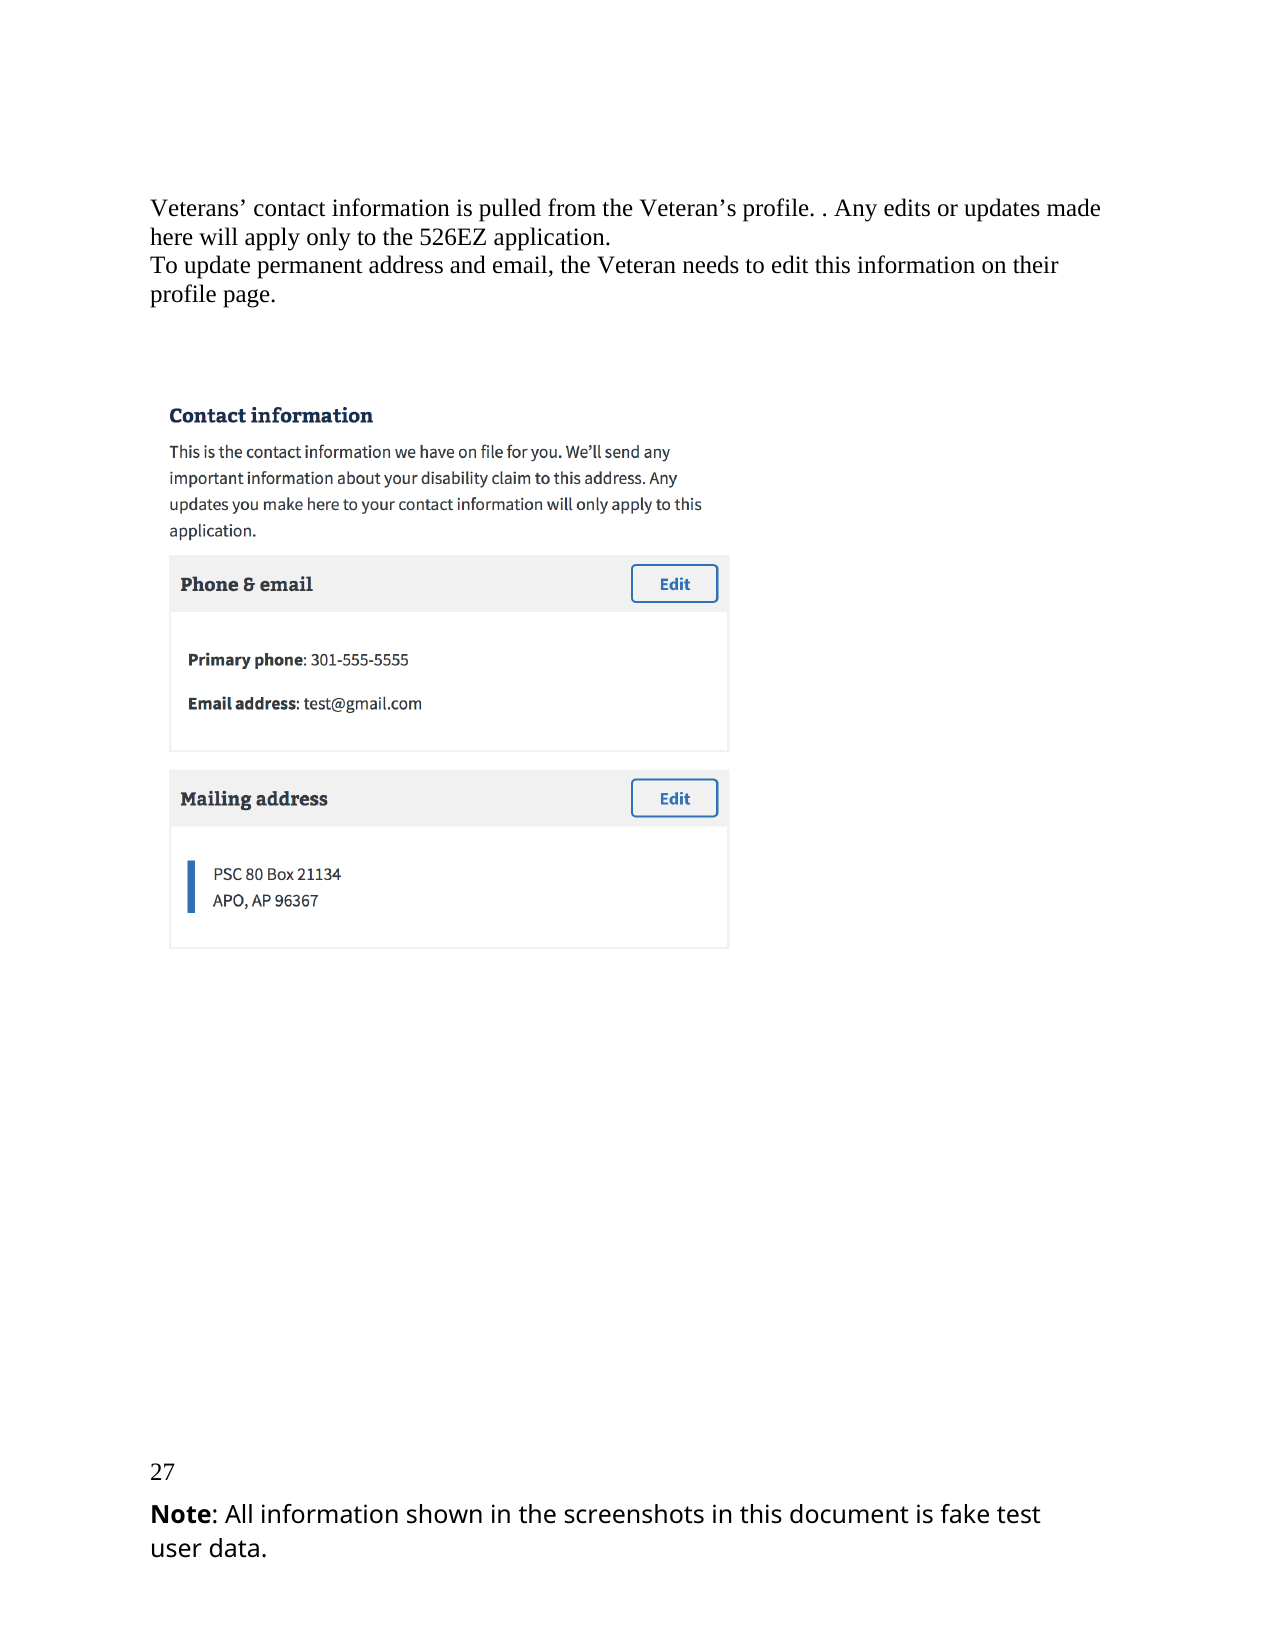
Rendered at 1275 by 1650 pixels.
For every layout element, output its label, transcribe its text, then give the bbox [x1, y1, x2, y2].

text Veterans’ contact information is pulled from the Veteran’s profile. . Any edits or updates made here will apply only to the 526EZ application. [150, 193, 1125, 251]
picture [150, 394, 751, 964]
text To update permanent address and email, the Veteran needs to edit this information on their profile page. [150, 251, 1125, 308]
